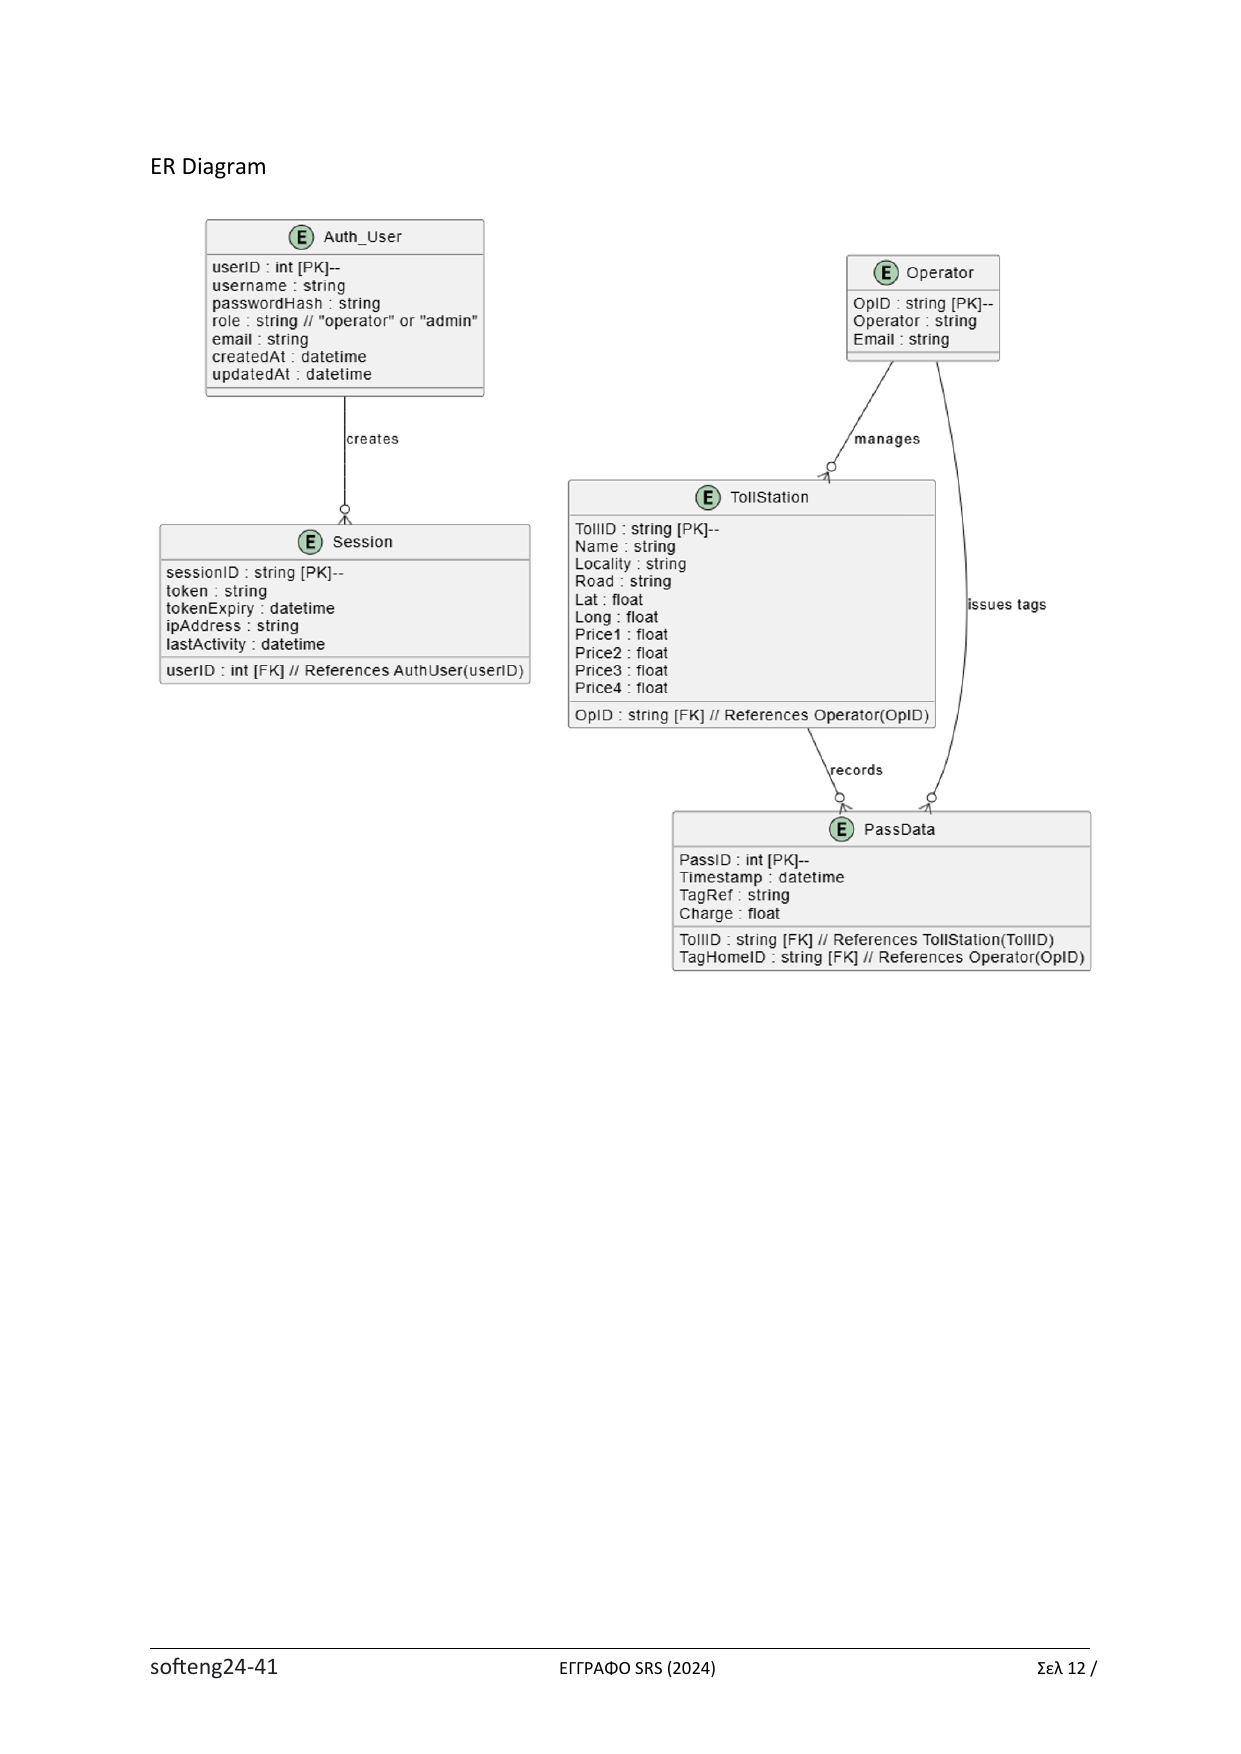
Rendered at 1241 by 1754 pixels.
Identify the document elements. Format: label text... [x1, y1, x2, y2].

picture [150, 193, 1107, 995]
text ER Diagram [150, 150, 1090, 181]
